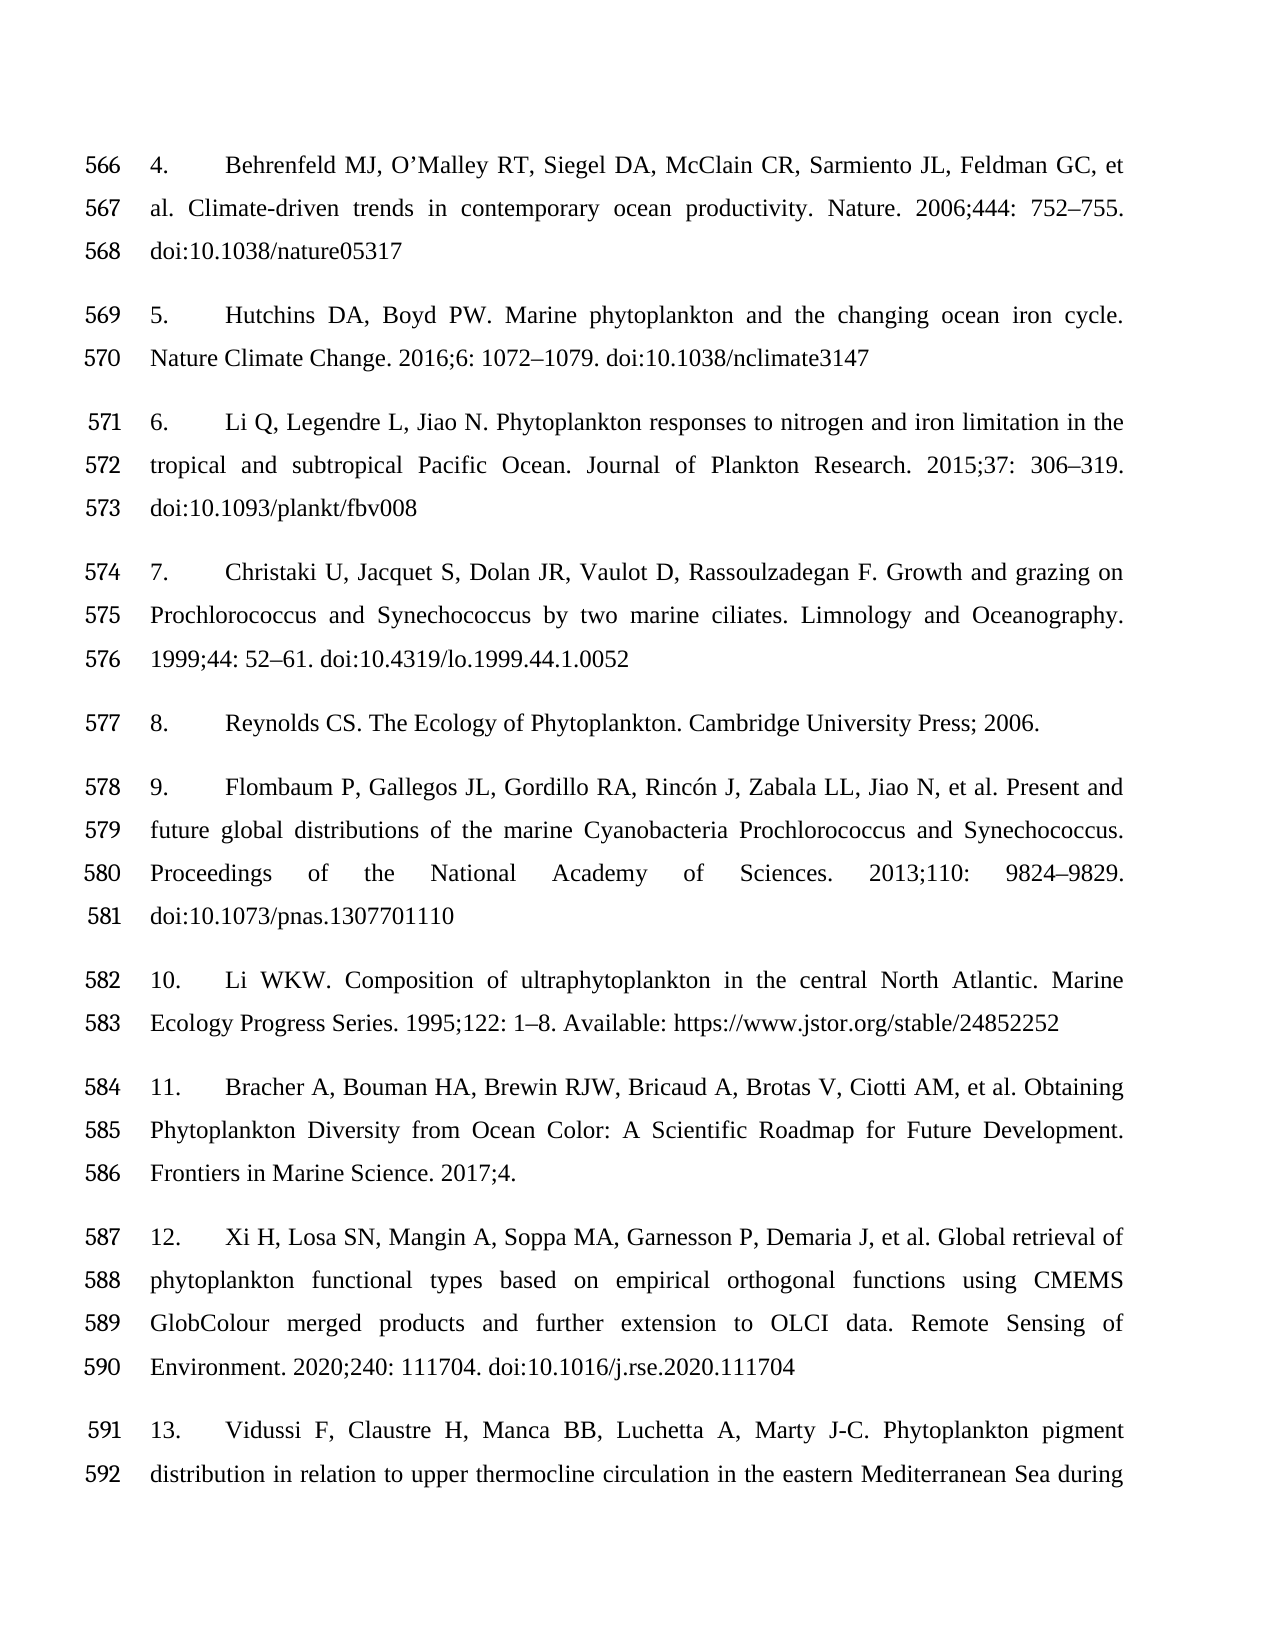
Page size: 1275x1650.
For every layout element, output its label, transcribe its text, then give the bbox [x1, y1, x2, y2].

text 11. Bracher A, Bouman HA, Brewin RJW, Bricaud A, Brotas V, Ciotti AM, et al. Obtaining Phytoplankton Diversity from Ocean Color: A Scientific Roadmap for Future Development. Frontiers in Marine Science. 2017;4. [150, 1072, 1125, 1187]
text 5. Hutchins DA, Boyd PW. Marine phytoplankton and the changing ocean iron cycle. Nature Climate Change. 2016;6: 1072–1079. doi:10.1038/nclimate3147 [150, 300, 1125, 372]
text 7. Christaki U, Jacquet S, Dolan JR, Vaulot D, Rassoulzadegan F. Growth and grazing on Prochlorococcus and Synechococcus by two marine ciliates. Limnology and Oceanography. 1999;44: 52–61. doi:10.4319/lo.1999.44.1.0052 [150, 557, 1125, 672]
text 12. Xi H, Losa SN, Mangin A, Soppa MA, Garnesson P, Demaria J, et al. Global retrieval of phytoplankton functional types based on empirical orthogonal functions using CMEMS GlobColour merged products and further extension to OLCI data. Remote Sensing of Environment. 2020;240: 111704. doi:10.1016/j.rse.2020.111704 [150, 1222, 1125, 1380]
text 8. Reynolds CS. The Ecology of Phytoplankton. Cambridge University Press; 2006. [150, 708, 1125, 736]
text 9. Flombaum P, Gallegos JL, Gordillo RA, Rincón J, Zabala LL, Jiao N, et al. Present and future global distributions of the marine Cyanobacteria Prochlorococcus and Synechococcus. Proceedings of the National Academy of Sciences. 2013;110: 9824–9829. doi:10.1073/pnas.1307701110 [150, 772, 1125, 930]
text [150, 1416, 1125, 1487]
text 10. Li WKW. Composition of ultraphytoplankton in the central North Atlantic. Marine Ecology Progress Series. 1995;122: 1–8. Available: https://www.jstor.org/stable/24852252 [150, 965, 1125, 1037]
text 6. Li Q, Legendre L, Jiao N. Phytoplankton responses to nitrogen and iron limitation in the tropical and subtropical Pacific Ocean. Journal of Plankton Research. 2015;37: 306–319. doi:10.1093/plankt/fbv008 [150, 407, 1125, 522]
text 4. Behrenfeld MJ, O’Malley RT, Siegel DA, McClain CR, Sarmiento JL, Feldman GC, et al. Climate-driven trends in contemporary ocean productivity. Nature. 2006;444: 752–755. doi:10.1038/nature05317 [150, 150, 1125, 265]
